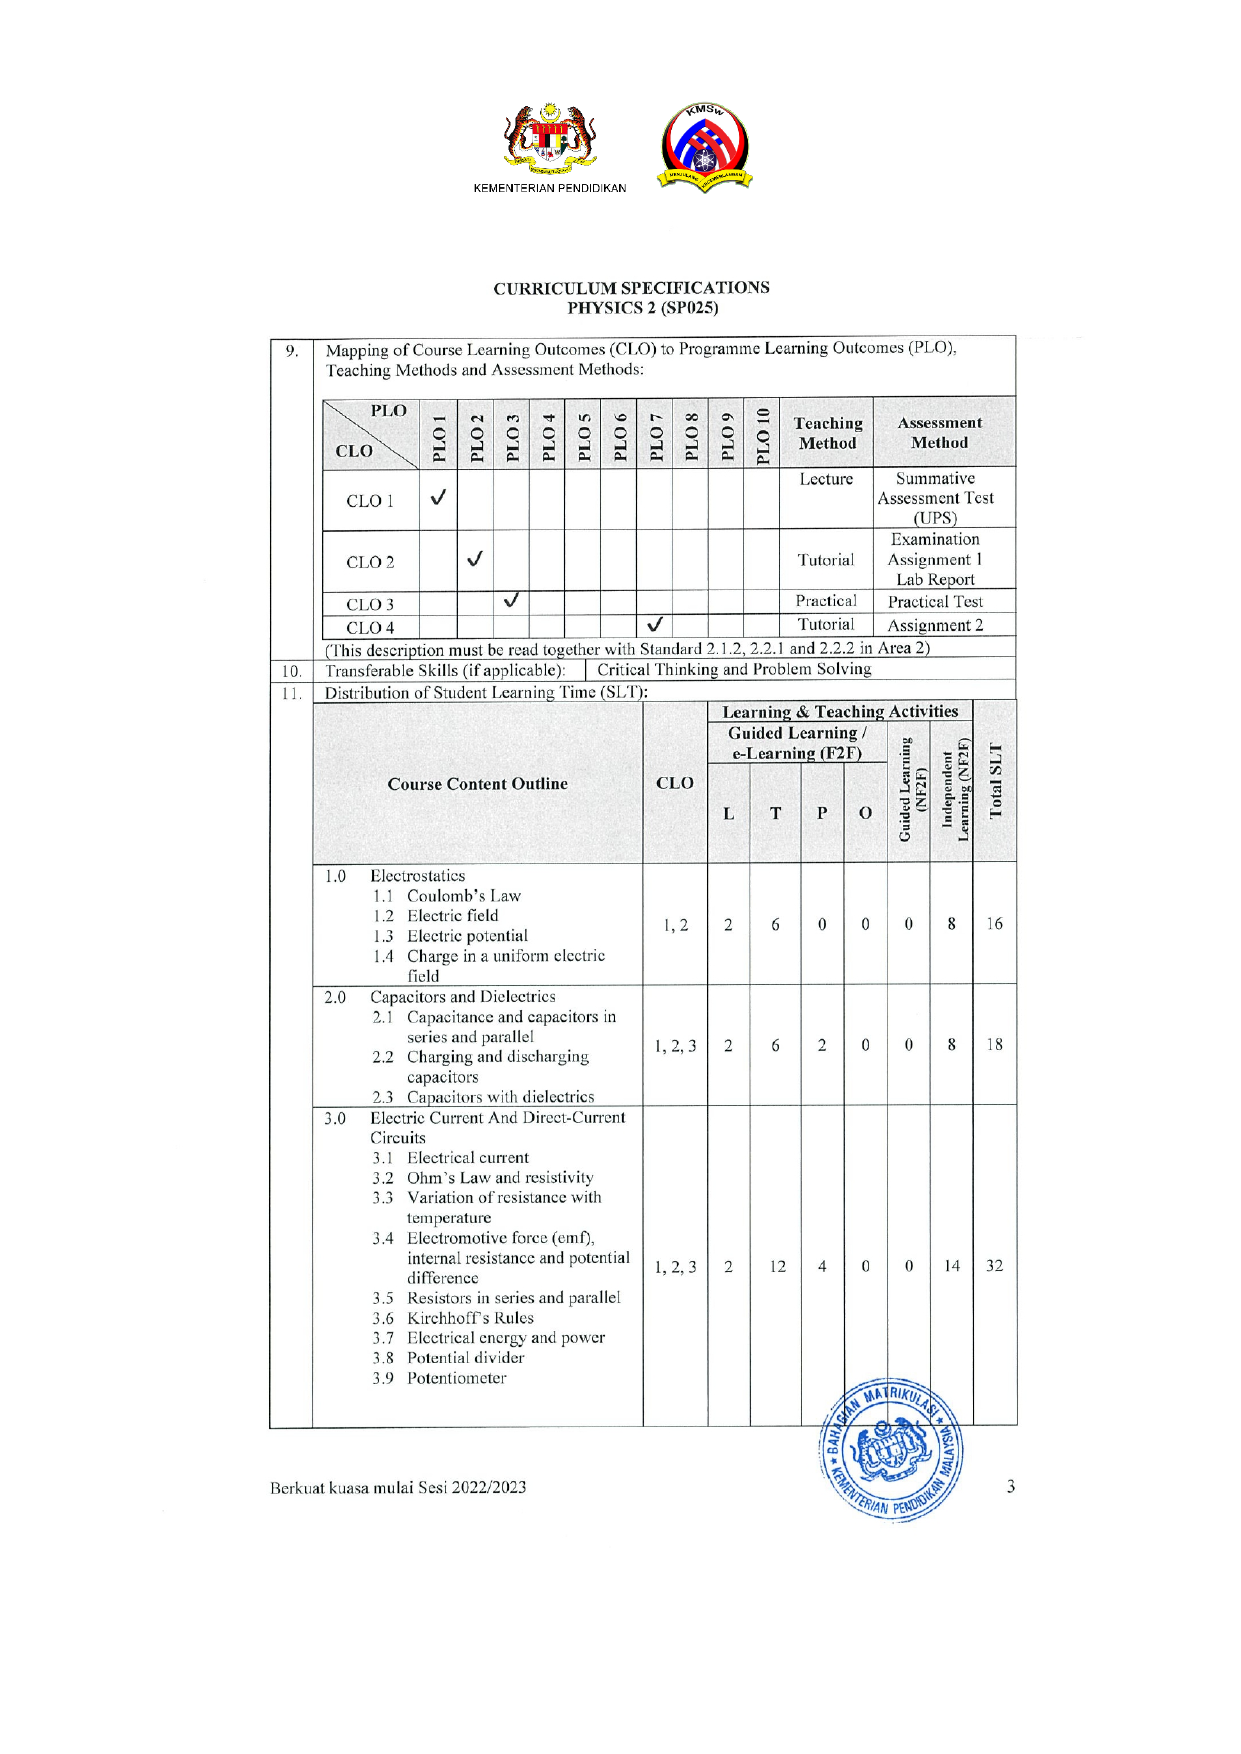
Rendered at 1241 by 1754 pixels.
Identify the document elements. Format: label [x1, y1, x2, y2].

picture [147, 73, 1093, 1557]
